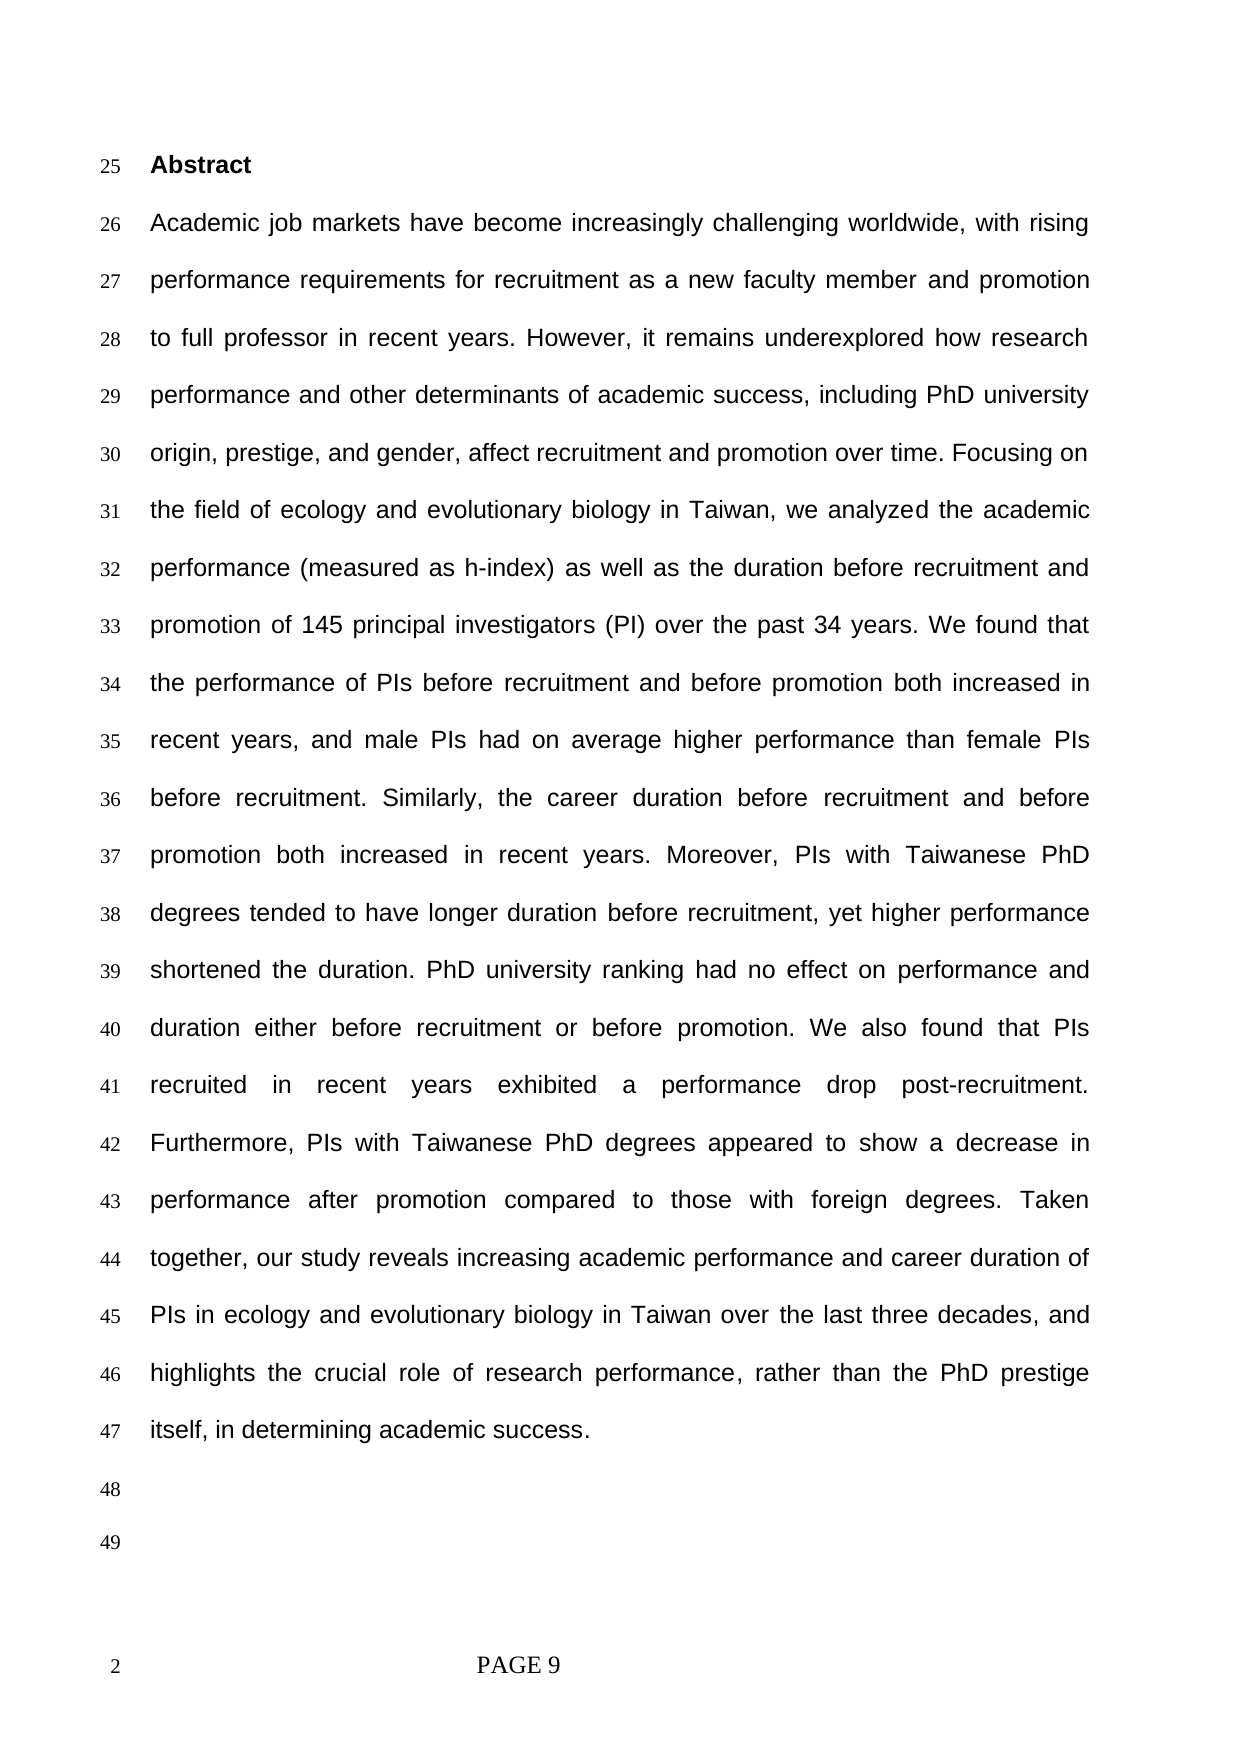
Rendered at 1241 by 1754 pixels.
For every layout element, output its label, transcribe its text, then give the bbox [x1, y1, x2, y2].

text Abstract [150, 150, 1090, 179]
text Academic job markets have become increasingly challenging worldwide, with rising performance requirements for recruitment as a new faculty member and promotion to full professor in recent years. However, it remains underexplored how research performance and other determinants of academic success, including PhD university origin, prestige, and gender, affect recruitment and promotion over time. Focusing on the field of ecology and evolutionary biology in Taiwan, we analyzed the academic performance (measured as h-index) as well as the duration before recruitment and promotion of 145 principal investigators (PI) over the past 34 years. We found that the performance of PIs before recruitment and before promotion both increased in recent years, and male PIs had on average higher performance than female PIs before recruitment. Similarly, the career duration before recruitment and before promotion both increased in recent years. Moreover, PIs with Taiwanese PhD degrees tended to have longer duration before recruitment, yet higher performance shortened the duration. PhD university ranking had no effect on performance and duration either before recruitment or before promotion. We also found that PIs recruited in recent years exhibited a performance drop post-recruitment. Furthermore, PIs with Taiwanese PhD degrees appeared to show a decrease in performance after promotion compared to those with foreign degrees. Taken together, our study reveals increasing academic performance and career duration of PIs in ecology and evolutionary biology in Taiwan over the last three decades, and highlights the crucial role of research performance, rather than the PhD prestige itself, in determining academic success. [150, 207, 1090, 1444]
